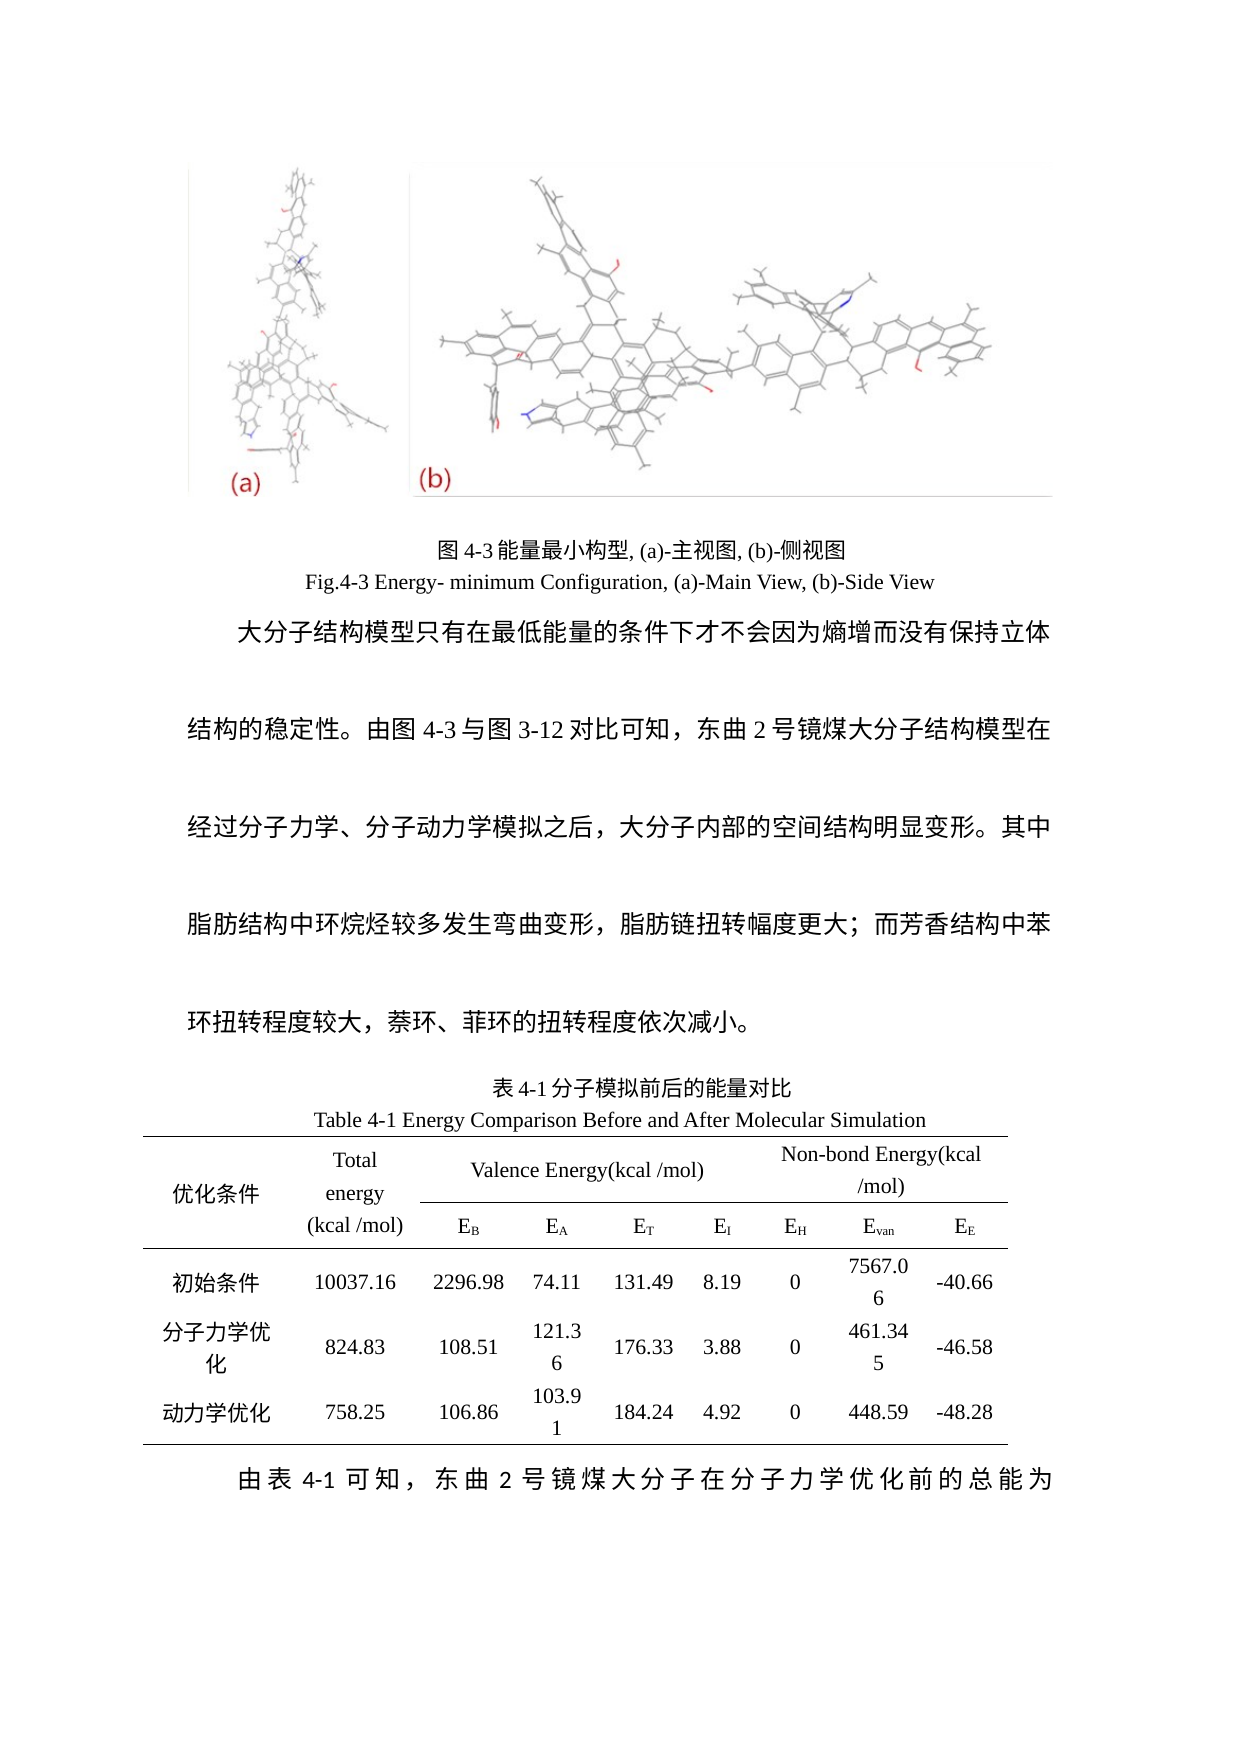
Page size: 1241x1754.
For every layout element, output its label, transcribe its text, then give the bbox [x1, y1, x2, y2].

picture [187, 162, 1053, 497]
table_cell 3.88 [690, 1314, 754, 1379]
table_cell 2296.98 [420, 1249, 517, 1314]
table_header Non-bond Energy(kcal /mol) [754, 1137, 1008, 1202]
table_cell EE [921, 1203, 1008, 1248]
table_cell 分子力学优化 [143, 1314, 290, 1379]
text Fig.4-3 Energy- minimum Configuration, (a)-Main View, (b)-Side View [187, 565, 1053, 598]
table_cell 461.345 [836, 1314, 921, 1379]
table_cell 7567.06 [836, 1249, 921, 1314]
text 图4-3能量最小构型, (a)-主视图, (b)-侧视图 [187, 533, 1053, 565]
table_cell 10037.16 [290, 1249, 420, 1314]
table_cell -46.58 [921, 1314, 1008, 1379]
table_cell 0 [754, 1314, 836, 1379]
table_cell 4.92 [690, 1379, 754, 1444]
table_cell 131.49 [597, 1249, 690, 1314]
table_cell 74.11 [517, 1249, 597, 1314]
table_cell 初始条件 [143, 1249, 290, 1314]
table_cell EH [754, 1203, 836, 1248]
table_cell 758.25 [290, 1379, 420, 1444]
table_cell Evan [836, 1203, 921, 1248]
table_cell 8.19 [690, 1249, 754, 1314]
table_cell ET [597, 1203, 690, 1248]
table_cell -40.66 [921, 1249, 1008, 1314]
table_cell 动力学优化 [143, 1379, 290, 1444]
table_cell EA [517, 1203, 597, 1248]
table_cell 448.59 [836, 1379, 921, 1444]
text 大分子结构模型只有在最低能量的条件下才不会因为熵增而没有保持立体结构的稳定性。由图4-3与图3-12对比可知，东曲2号镜煤大分子结构模型在经过分子力学、分子动力学模拟之后，大分子内部的空间结构明显变形。其中脂肪结构中环烷烃较多发生弯曲变形，脂肪链扭转幅度更大；而芳香结构中苯环扭转程度较大，萘环、菲环的扭转程度依次减小。 [187, 598, 1053, 1053]
table_header 优化条件 [143, 1137, 290, 1248]
table_cell 0 [754, 1379, 836, 1444]
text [187, 1445, 1053, 1510]
table_cell -48.28 [921, 1379, 1008, 1444]
table_cell 108.51 [420, 1314, 517, 1379]
table_cell 824.83 [290, 1314, 420, 1379]
table_cell EB [420, 1203, 517, 1248]
table_cell 121.36 [517, 1314, 597, 1379]
table_cell 184.24 [597, 1379, 690, 1444]
table_header Valence Energy(kcal /mol) [420, 1137, 754, 1202]
table_cell 106.86 [420, 1379, 517, 1444]
table_cell EI [690, 1203, 754, 1248]
text Table 4-1 Energy Comparison Before and After Molecular Simulation [187, 1103, 1053, 1136]
text 表4-1分子模拟前后的能量对比 [187, 1071, 1053, 1103]
table_cell 0 [754, 1249, 836, 1314]
table_cell 176.33 [597, 1314, 690, 1379]
table_header Total energy (kcal /mol) [290, 1137, 420, 1248]
table_cell 103.91 [517, 1379, 597, 1444]
